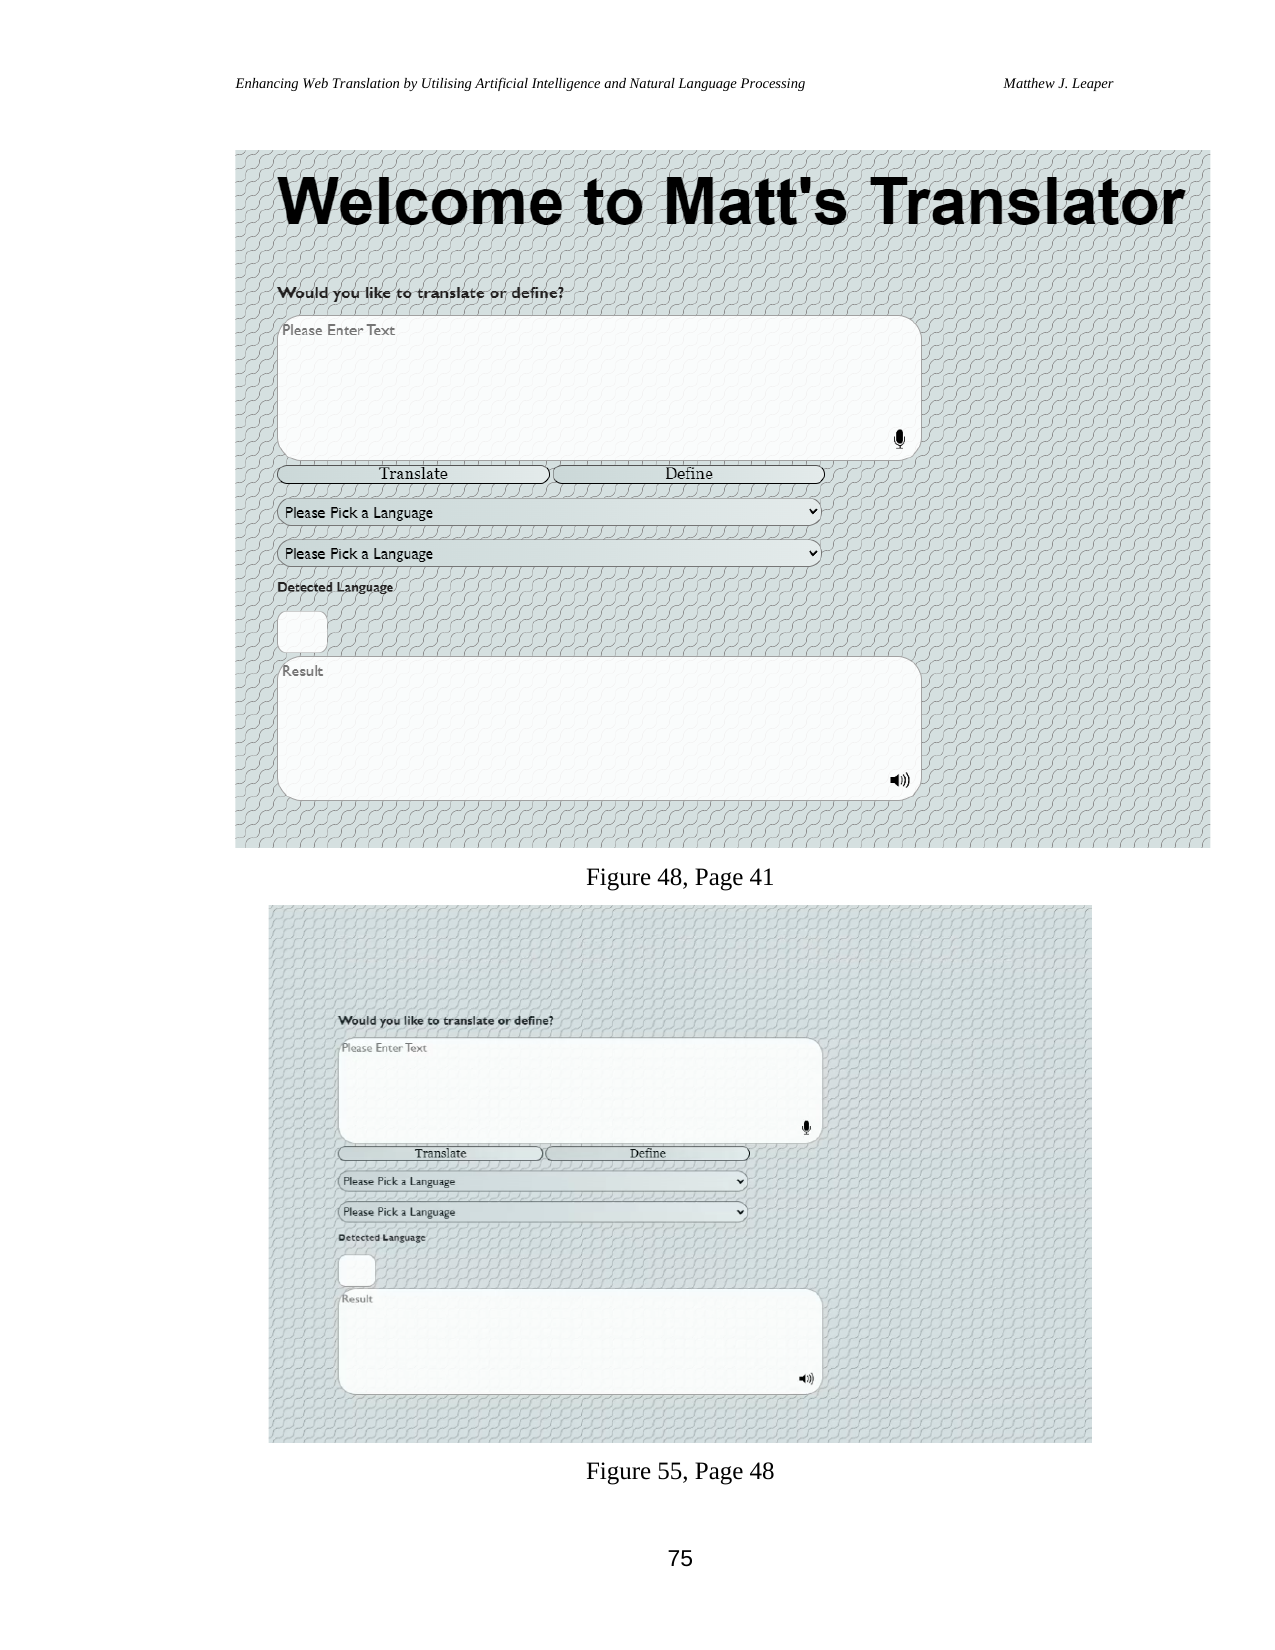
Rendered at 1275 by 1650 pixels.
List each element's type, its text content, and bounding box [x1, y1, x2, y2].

picture [268, 905, 1092, 1443]
text Figure 48, Page 41 [235, 848, 1125, 891]
text Figure 55, Page 48 [235, 1456, 1125, 1485]
picture [235, 150, 1211, 848]
